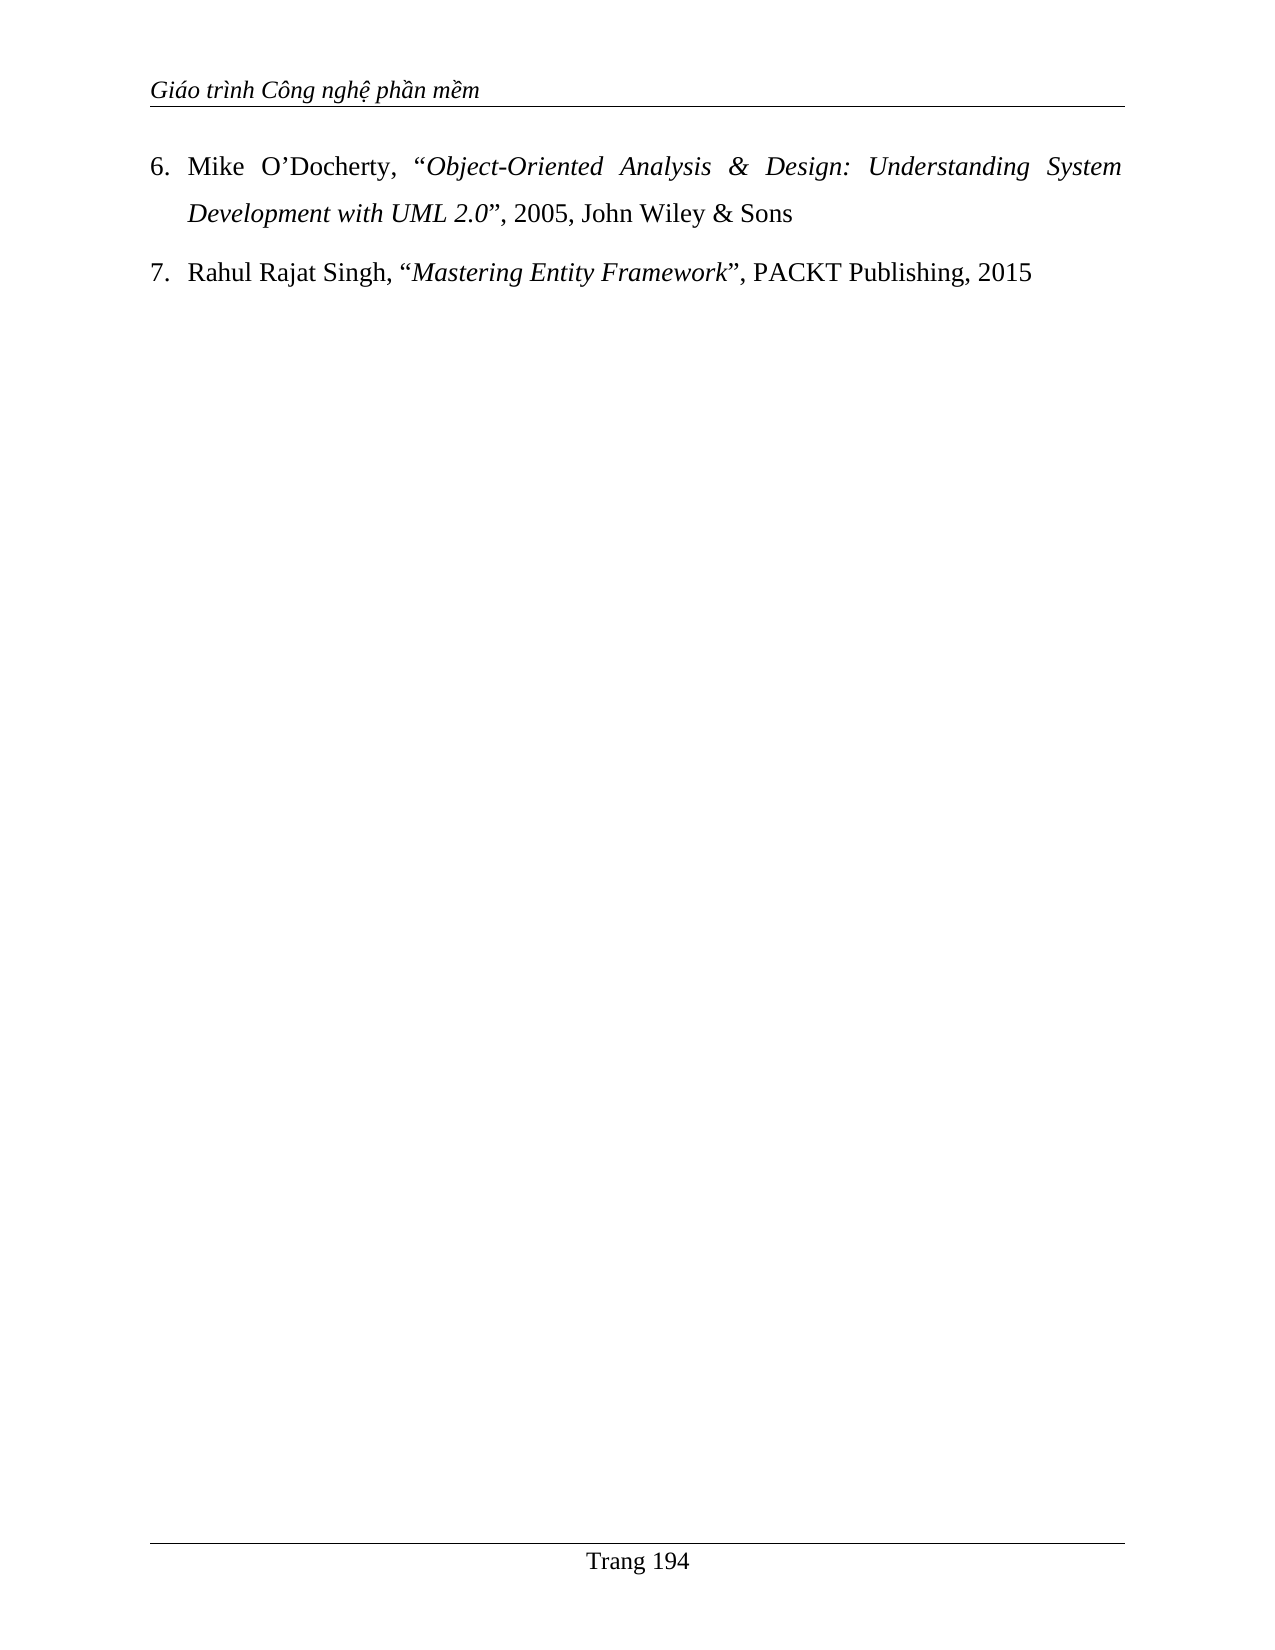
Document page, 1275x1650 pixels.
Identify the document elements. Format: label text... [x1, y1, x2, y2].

list Mike O’Docherty, “Object-Oriented Analysis & Design: Understanding System Development with UML 2.0”, 2005, John Wiley & Sons [150, 150, 1125, 228]
list Rahul Rajat Singh, “Mastering Entity Framework”, PACKT Publishing, 2015 [150, 256, 1125, 287]
